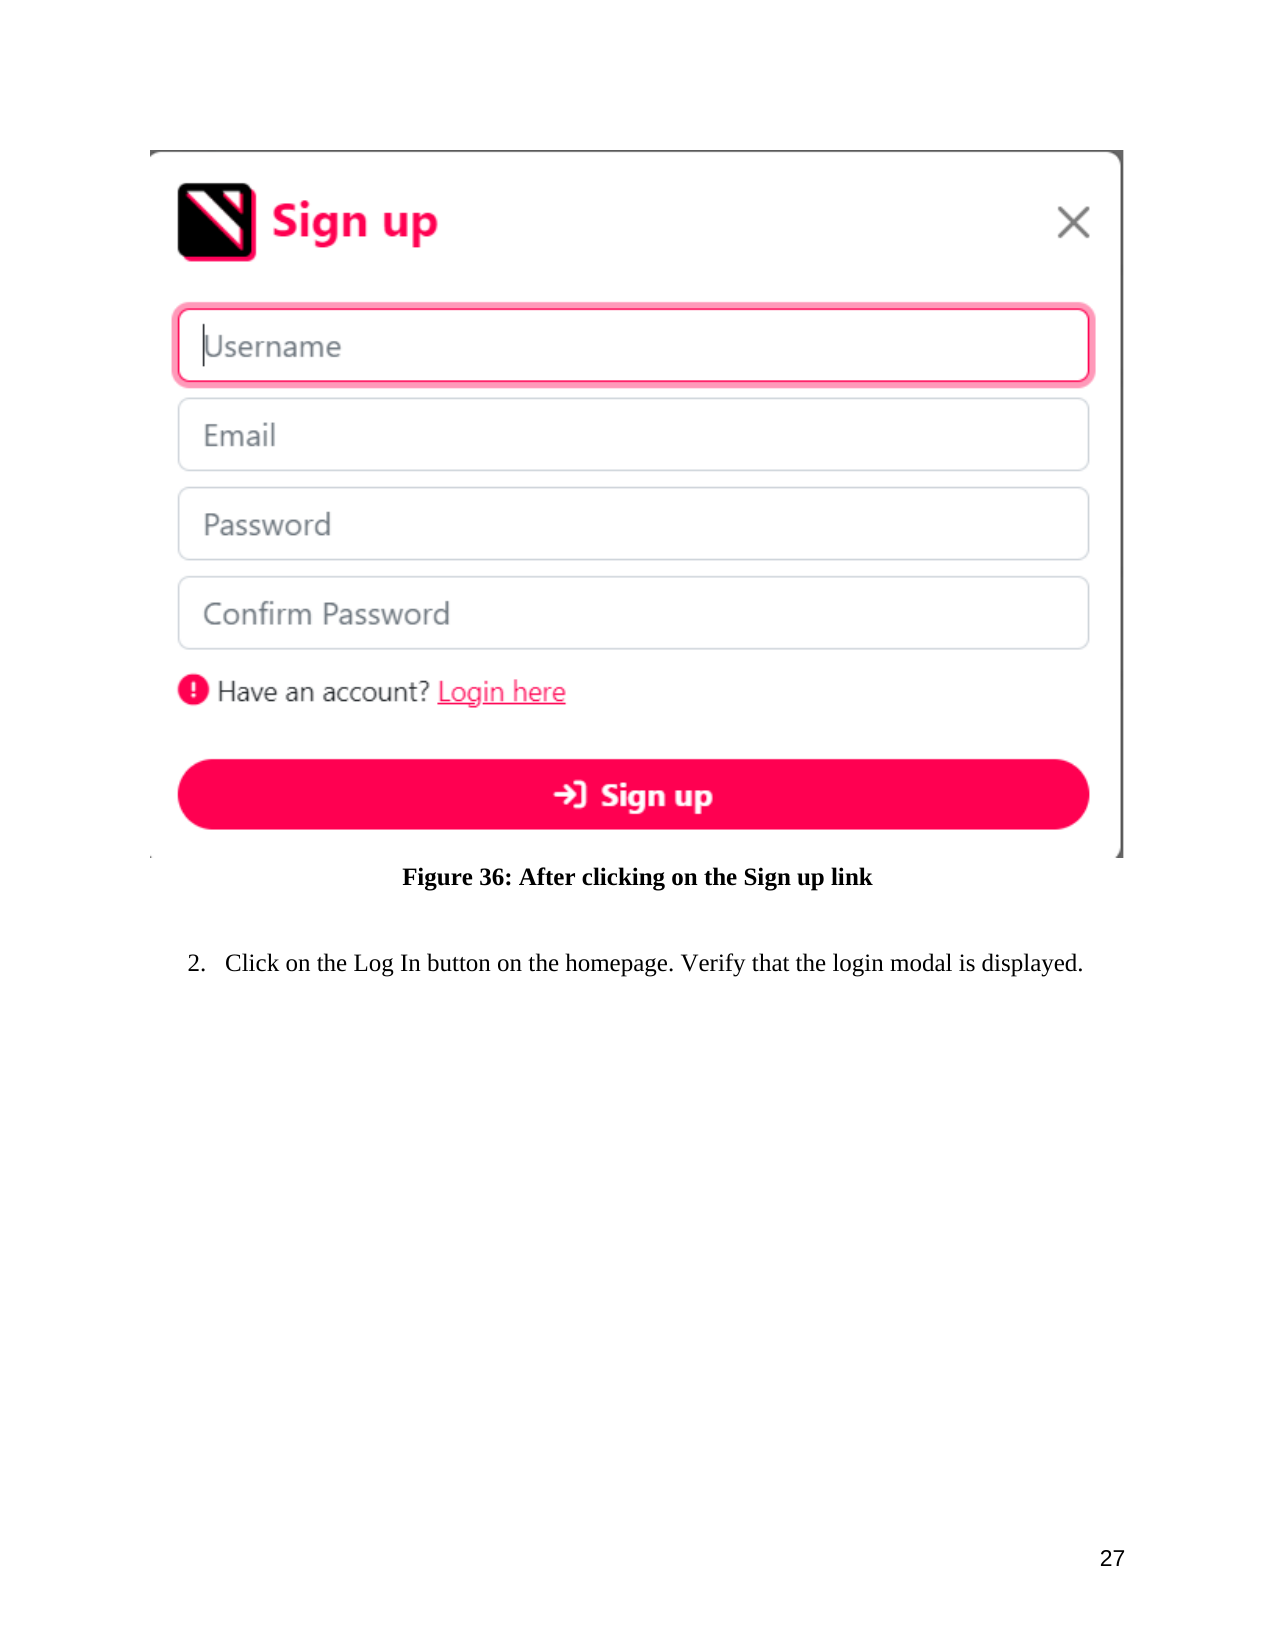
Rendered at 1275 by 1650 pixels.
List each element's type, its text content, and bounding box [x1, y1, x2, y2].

picture [150, 150, 1124, 858]
text Figure 36: After clicking on the Sign up link [150, 862, 1125, 890]
list Click on the Log In button on the homepage. Verify that the login modal is displayed. [187, 948, 1125, 977]
